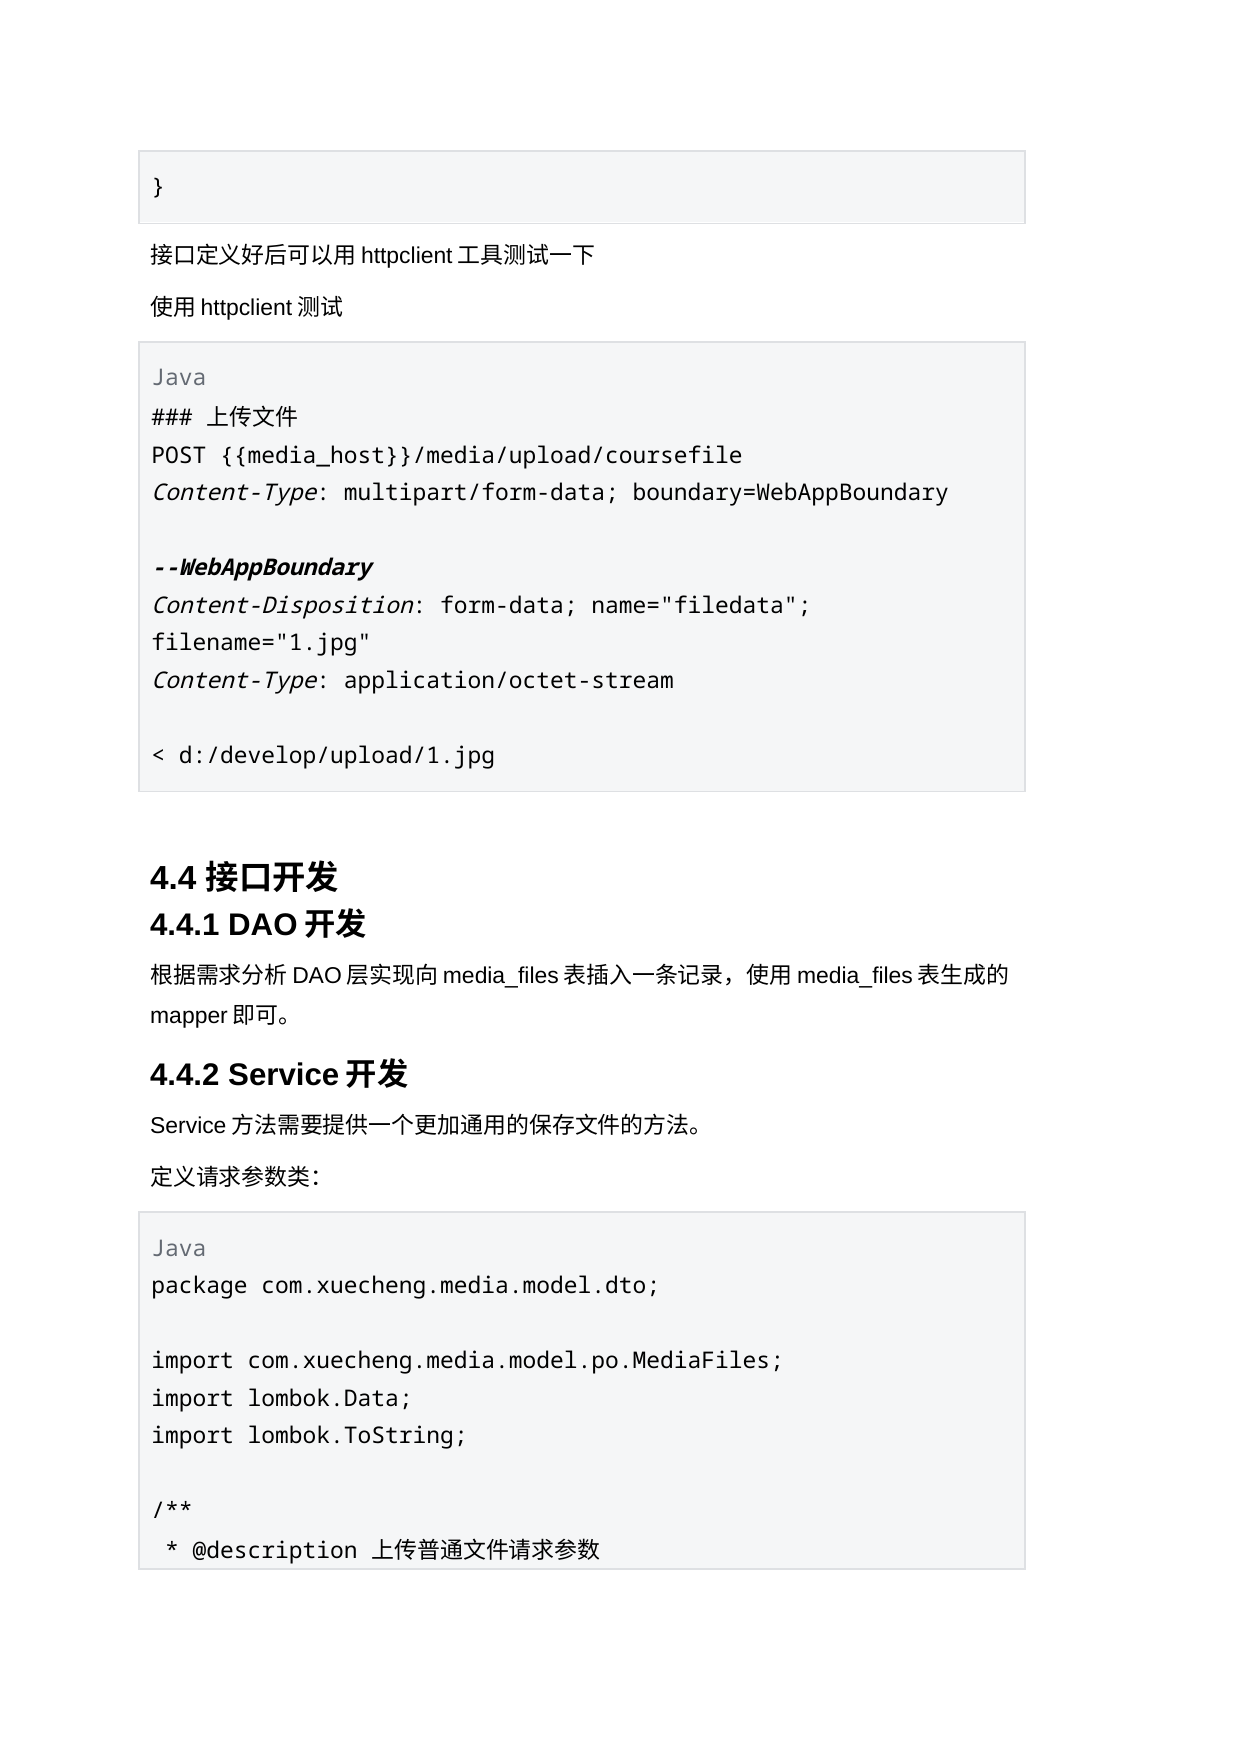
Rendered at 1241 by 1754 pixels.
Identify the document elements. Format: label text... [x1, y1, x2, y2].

text 定义请求参数类： [150, 1159, 1090, 1192]
text 使用httpclient测试 [150, 289, 1090, 322]
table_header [140, 152, 1024, 222]
text 根据需求分析DAO层实现向media_files表插入一条记录，使用media_files表生成的mapper即可。 [150, 957, 1090, 1030]
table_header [140, 1213, 1024, 1568]
text Service方法需要提供一个更加通用的保存文件的方法。 [150, 1107, 1090, 1140]
table_header Java ### 上传文件 POST {{media_host}}/media/upload/coursefile Content-Type: multipart/form-data; boundary=WebAppBoundary --WebAppBoundary Content-Disposition: form-data; name="filedata"; filename="1.jpg" Content-Type: application/octet-stream < d:/develop/upload/1.jpg [140, 343, 1024, 791]
text 接口定义好后可以用httpclient工具测试一下 [150, 236, 1090, 270]
